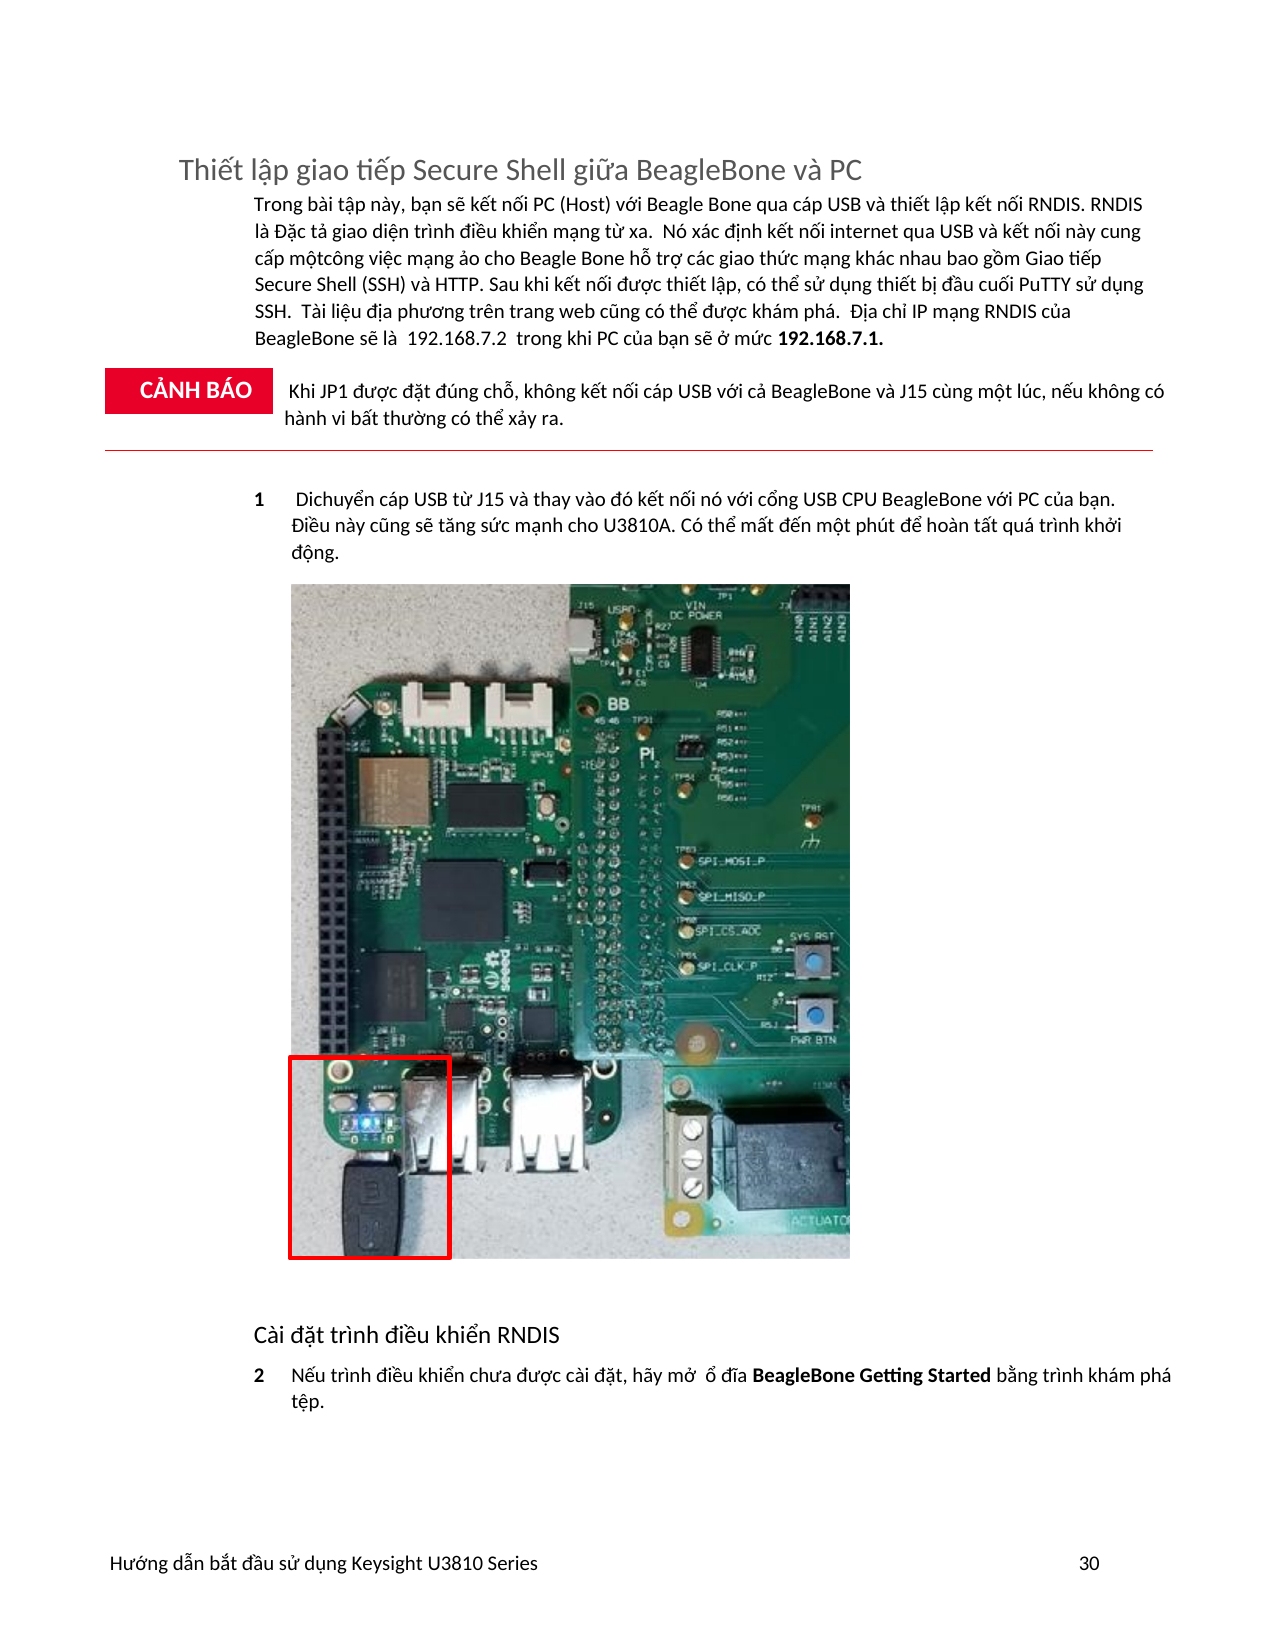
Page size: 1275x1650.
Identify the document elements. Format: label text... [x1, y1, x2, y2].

list Nếu trình điều khiển chưa được cài đặt, hãy mở ổ đĩa BeagleBone Getting Started bằng trình khám phá tệp. [253, 1362, 1206, 1414]
picture [292, 585, 850, 1258]
text CẢNH BÁO Khi JP1 được đặt đúng chỗ, không kết nối cáp USB với cả BeagleBone và J15 cùng một lúc, nếu không có hành vi bất thường có thể xảy ra. [140, 374, 1187, 431]
subtitle Cài đặt trình điều khiển RNDIS [253, 1319, 1232, 1350]
subtitle Thiết lập giao tiếp Secure Shell giữa BeagleBone và PC [178, 150, 1232, 188]
text Trong bài tập này, bạn sẽ kết nối PC (Host) với Beagle Bone qua cáp USB và thiết lập kết nối RNDIS. RNDIS là Đặc tả giao diện trình điều khiển mạng từ xa. Nó xác định kết nối internet qua USB và kết nối này cung cấp mộtcông việc mạng ảo cho Beagle Bone hỗ trợ các giao thức mạng khác nhau bao gồm Giao tiếp Secure Shell (SSH) và HTTP. Sau khi kết nối được thiết lập, có thể sử dụng thiết bị đầu cuối PuTTY sử dụng SSH. Tài liệu địa phương trên trang web cũng có thể được khám phá. Địa chỉ IP mạng RNDIS của BeagleBone sẽ là 192.168.7.2 trong khi PC của bạn sẽ ở mức 192.168.7.1. [253, 192, 1153, 350]
text 1 Dichuyển cáp USB từ J15 và thay vào đó kết nối nó với cổng USB CPU BeagleBone với PC của bạn. Điều này cũng sẽ tăng sức mạnh cho U3810A. Có thể mất đến một phút để hoàn tất quá trình khởi động. [253, 486, 1154, 565]
picture [292, 1060, 447, 1256]
